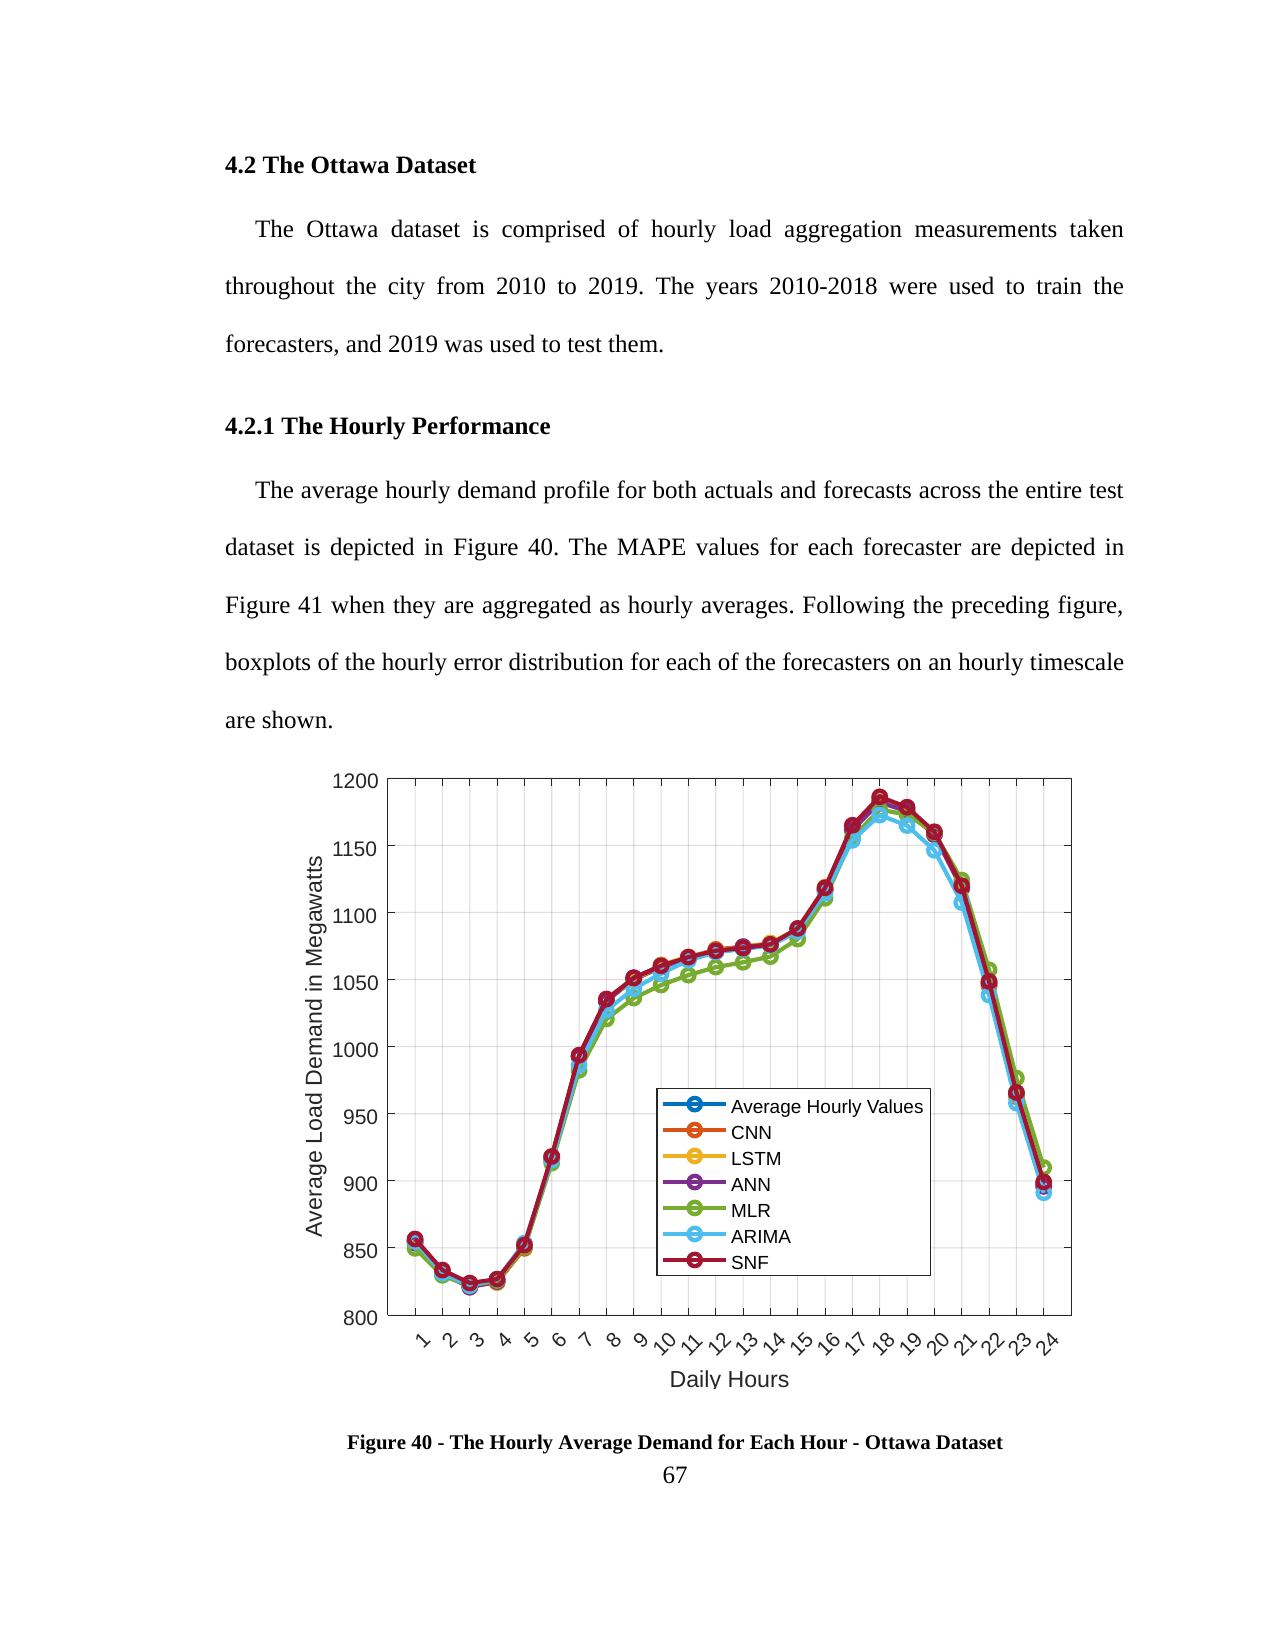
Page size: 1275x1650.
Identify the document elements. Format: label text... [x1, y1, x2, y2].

text The Ottawa dataset is comprised of hourly load aggregation measurements taken throughout the city from 2010 to 2019. The years 2010-2018 were used to train the forecasters, and 2019 was used to test them. [225, 214, 1125, 357]
subtitle 4.2 The Ottawa Dataset [225, 150, 1125, 179]
subtitle 4.2.1 The Hourly Performance [225, 411, 1125, 440]
text The average hourly demand profile for both actuals and forecasts across the entire test dataset is depicted in Figure 40. The MAPE values for each forecaster are depicted in Figure 41 when they are aggregated as hourly averages. Following the preceding figure, boxplots of the hourly error distribution for each of the forecasters on an hourly timescale are shown. [225, 475, 1125, 734]
